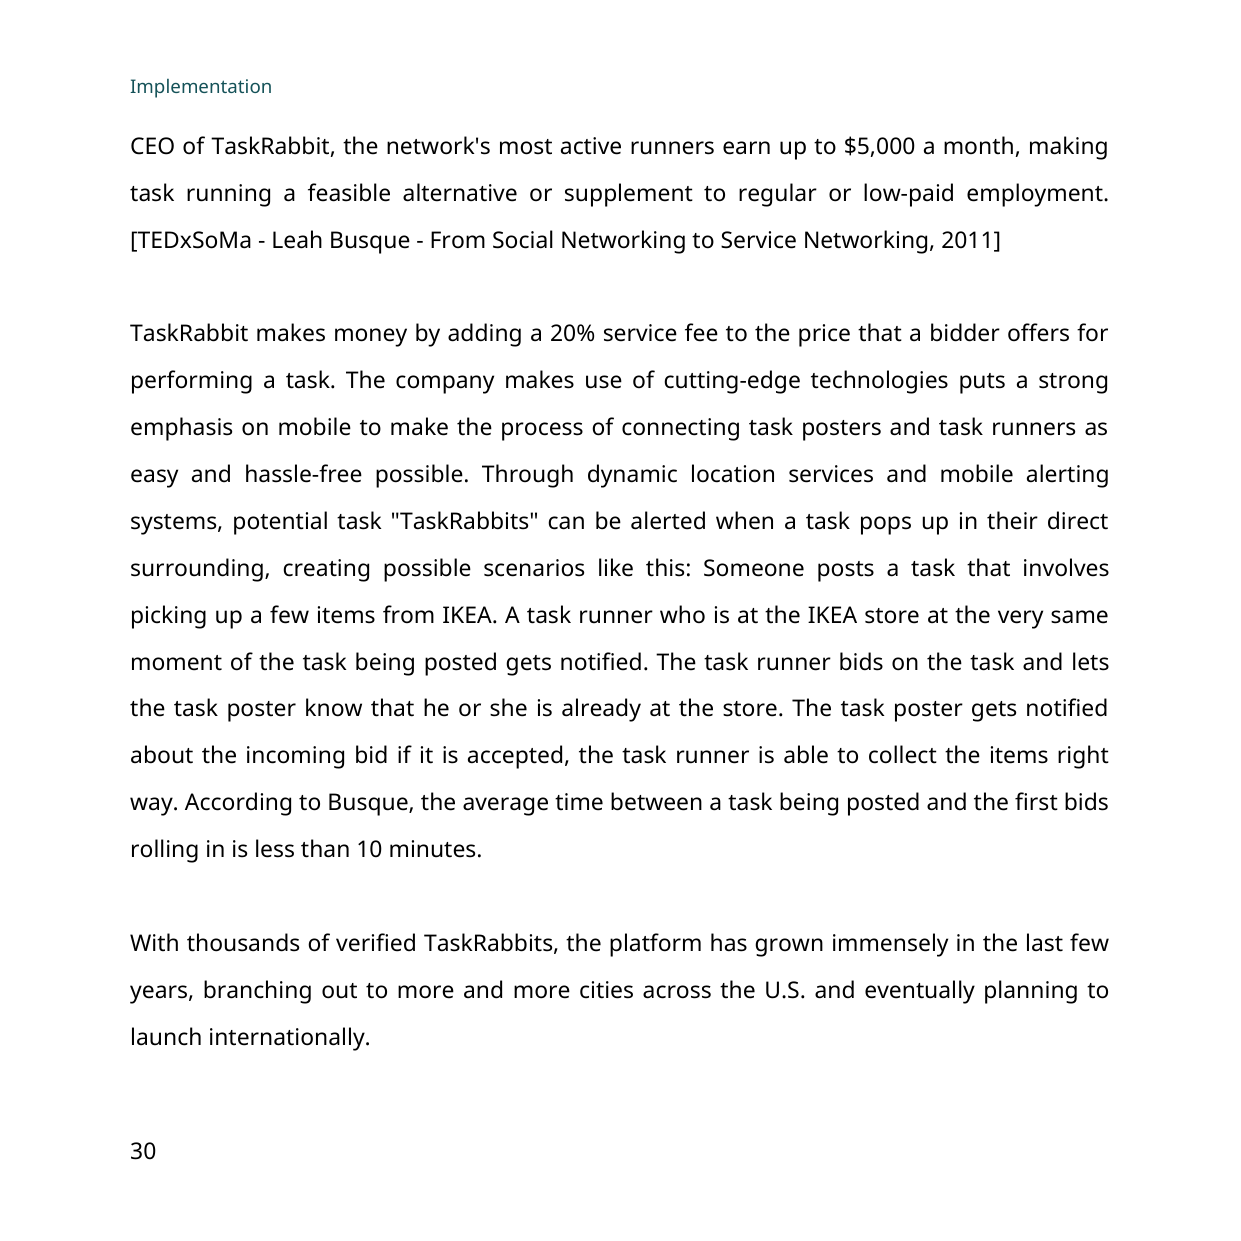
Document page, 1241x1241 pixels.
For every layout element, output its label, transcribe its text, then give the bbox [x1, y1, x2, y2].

text With thousands of verified TaskRabbits, the platform has grown immensely in the last few years, branching out to more and more cities across the U.S. and eventually planning to launch internationally. [130, 927, 1110, 1052]
text TaskRabbit makes money by adding a 20% service fee to the price that a bidder offers for performing a task. The company makes use of cutting-edge technologies puts a strong emphasis on mobile to make the process of connecting task posters and task runners as easy and hassle-free possible. Through dynamic location services and mobile alerting systems, potential task "TaskRabbits" can be alerted when a task pops up in their direct surrounding, creating possible scenarios like this: Someone posts a task that involves picking up a few items from IKEA. A task runner who is at the IKEA store at the very same moment of the task being posted gets notified. The task runner bids on the task and lets the task poster know that he or she is already at the store. The task poster gets notified about the incoming bid if it is accepted, the task runner is able to collect the items right way. According to Busque, the average time between a task being posted and the first bids rolling in is less than 10 minutes. [130, 317, 1110, 864]
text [130, 130, 1110, 255]
